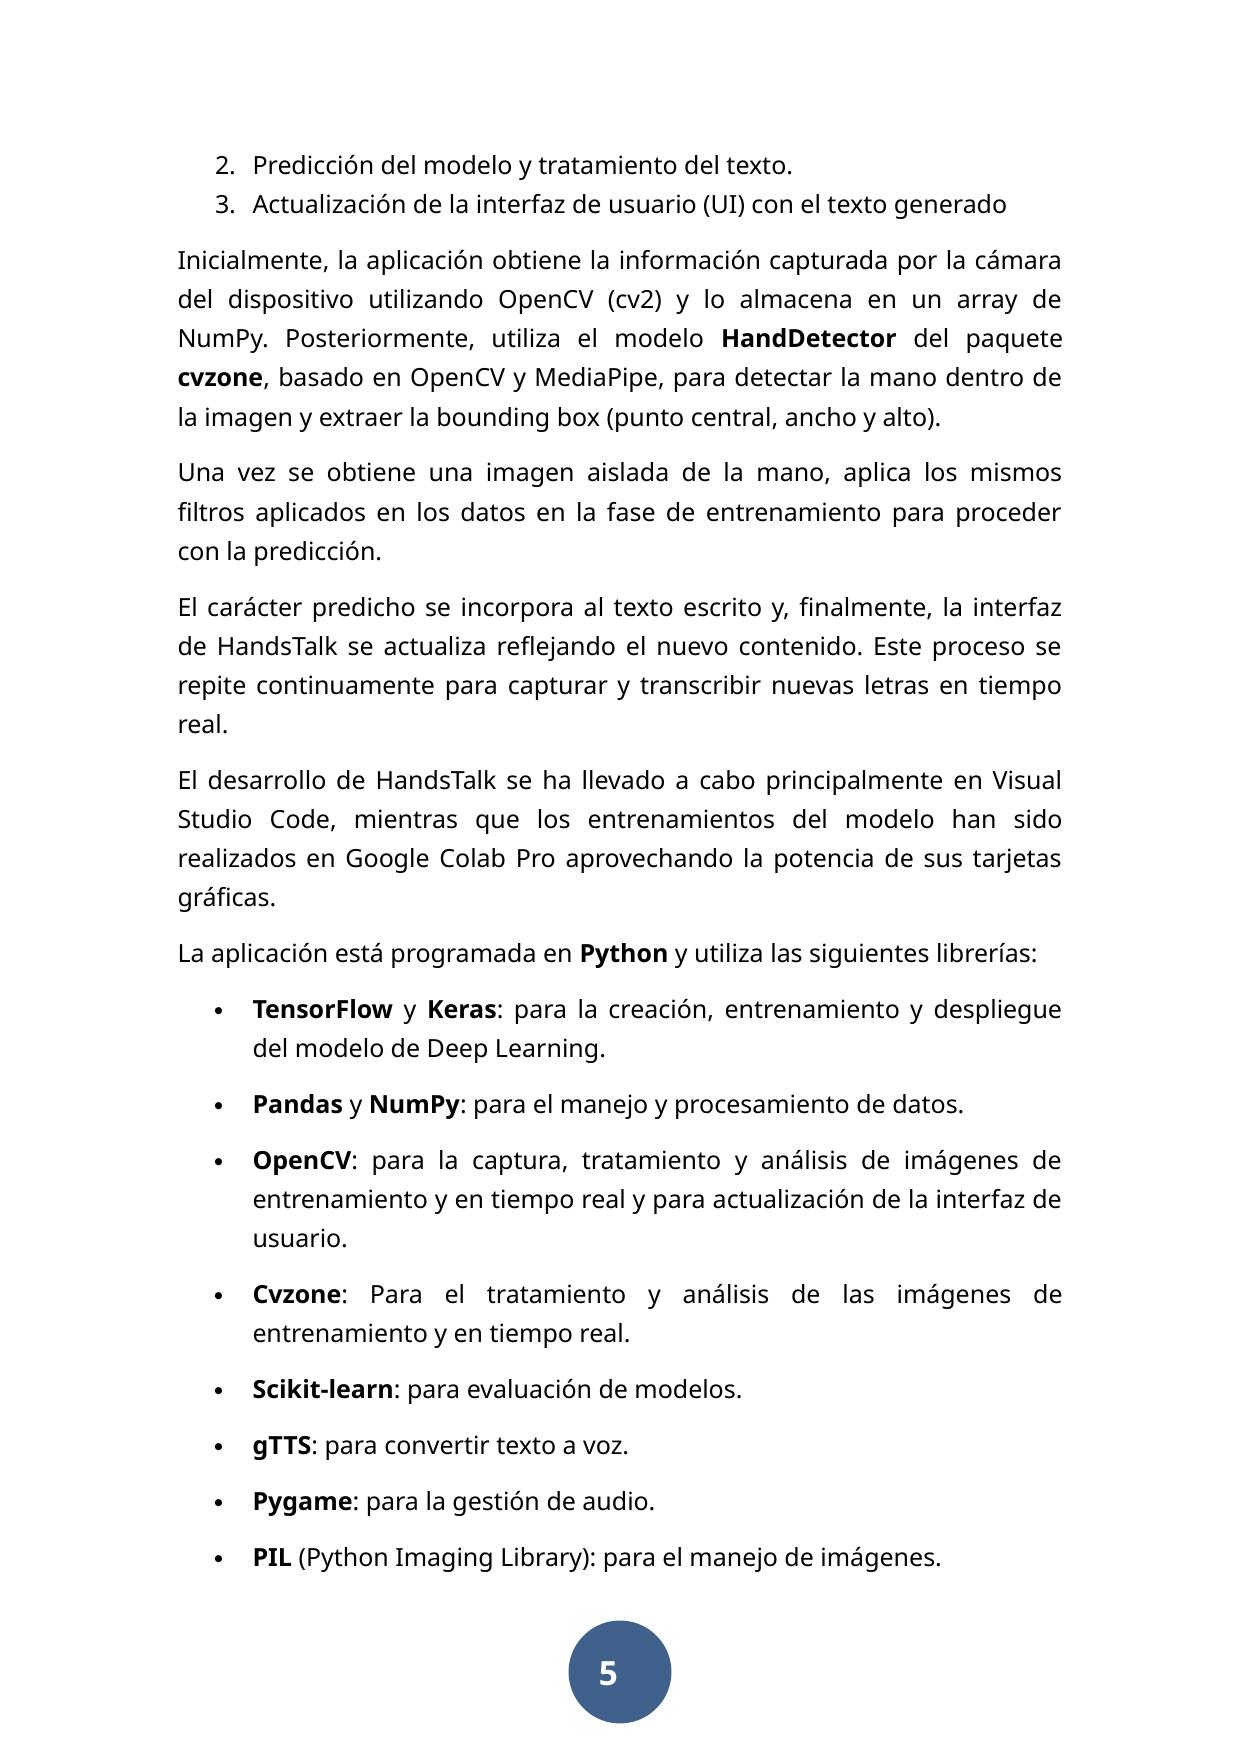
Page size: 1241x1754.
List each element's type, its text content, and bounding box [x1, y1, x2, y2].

text Inicialmente, la aplicación obtiene la información capturada por la cámara del dispositivo utilizando OpenCV (cv2) y lo almacena en un array de NumPy. Posteriormente, utiliza el modelo HandDetector del paquete cvzone, basado en OpenCV y MediaPipe, para detectar la mano dentro de la imagen y extraer la bounding box (punto central, ancho y alto). [177, 243, 1063, 433]
list OpenCV: para la captura, tratamiento y análisis de imágenes de entrenamiento y en tiempo real y para actualización de la interfaz de usuario. [215, 1143, 1063, 1255]
list Actualización de la interfaz de usuario (UI) con el texto generado [215, 187, 1063, 221]
list Scikit-learn: para evaluación de modelos. [215, 1372, 1063, 1406]
list TensorFlow y Keras: para la creación, entrenamiento y despliegue del modelo de Deep Learning. [215, 992, 1063, 1065]
text Una vez se obtiene una imagen aislada de la mano, aplica los mismos filtros aplicados en los datos en la fase de entrenamiento para proceder con la predicción. [177, 455, 1063, 567]
list PIL (Python Imaging Library): para el manejo de imágenes. [215, 1539, 1063, 1573]
text La aplicación está programada en Python y utiliza las siguientes librerías: [177, 936, 1063, 970]
list Pandas y NumPy: para el manejo y procesamiento de datos. [215, 1087, 1063, 1121]
list Cvzone: Para el tratamiento y análisis de las imágenes de entrenamiento y en tiempo real. [215, 1277, 1063, 1350]
list Predicción del modelo y tratamiento del texto. [215, 148, 1063, 182]
list gTTS: para convertir texto a voz. [215, 1428, 1063, 1462]
list Pygame: para la gestión de audio. [215, 1483, 1063, 1517]
text El carácter predicho se incorpora al texto escrito y, finalmente, la interfaz de HandsTalk se actualiza reflejando el nuevo contenido. Este proceso se repite continuamente para capturar y transcribir nuevas letras en tiempo real. [177, 589, 1063, 741]
text El desarrollo de HandsTalk se ha llevado a cabo principalmente en Visual Studio Code, mientras que los entrenamientos del modelo han sido realizados en Google Colab Pro aprovechando la potencia de sus tarjetas gráficas. [177, 763, 1063, 914]
